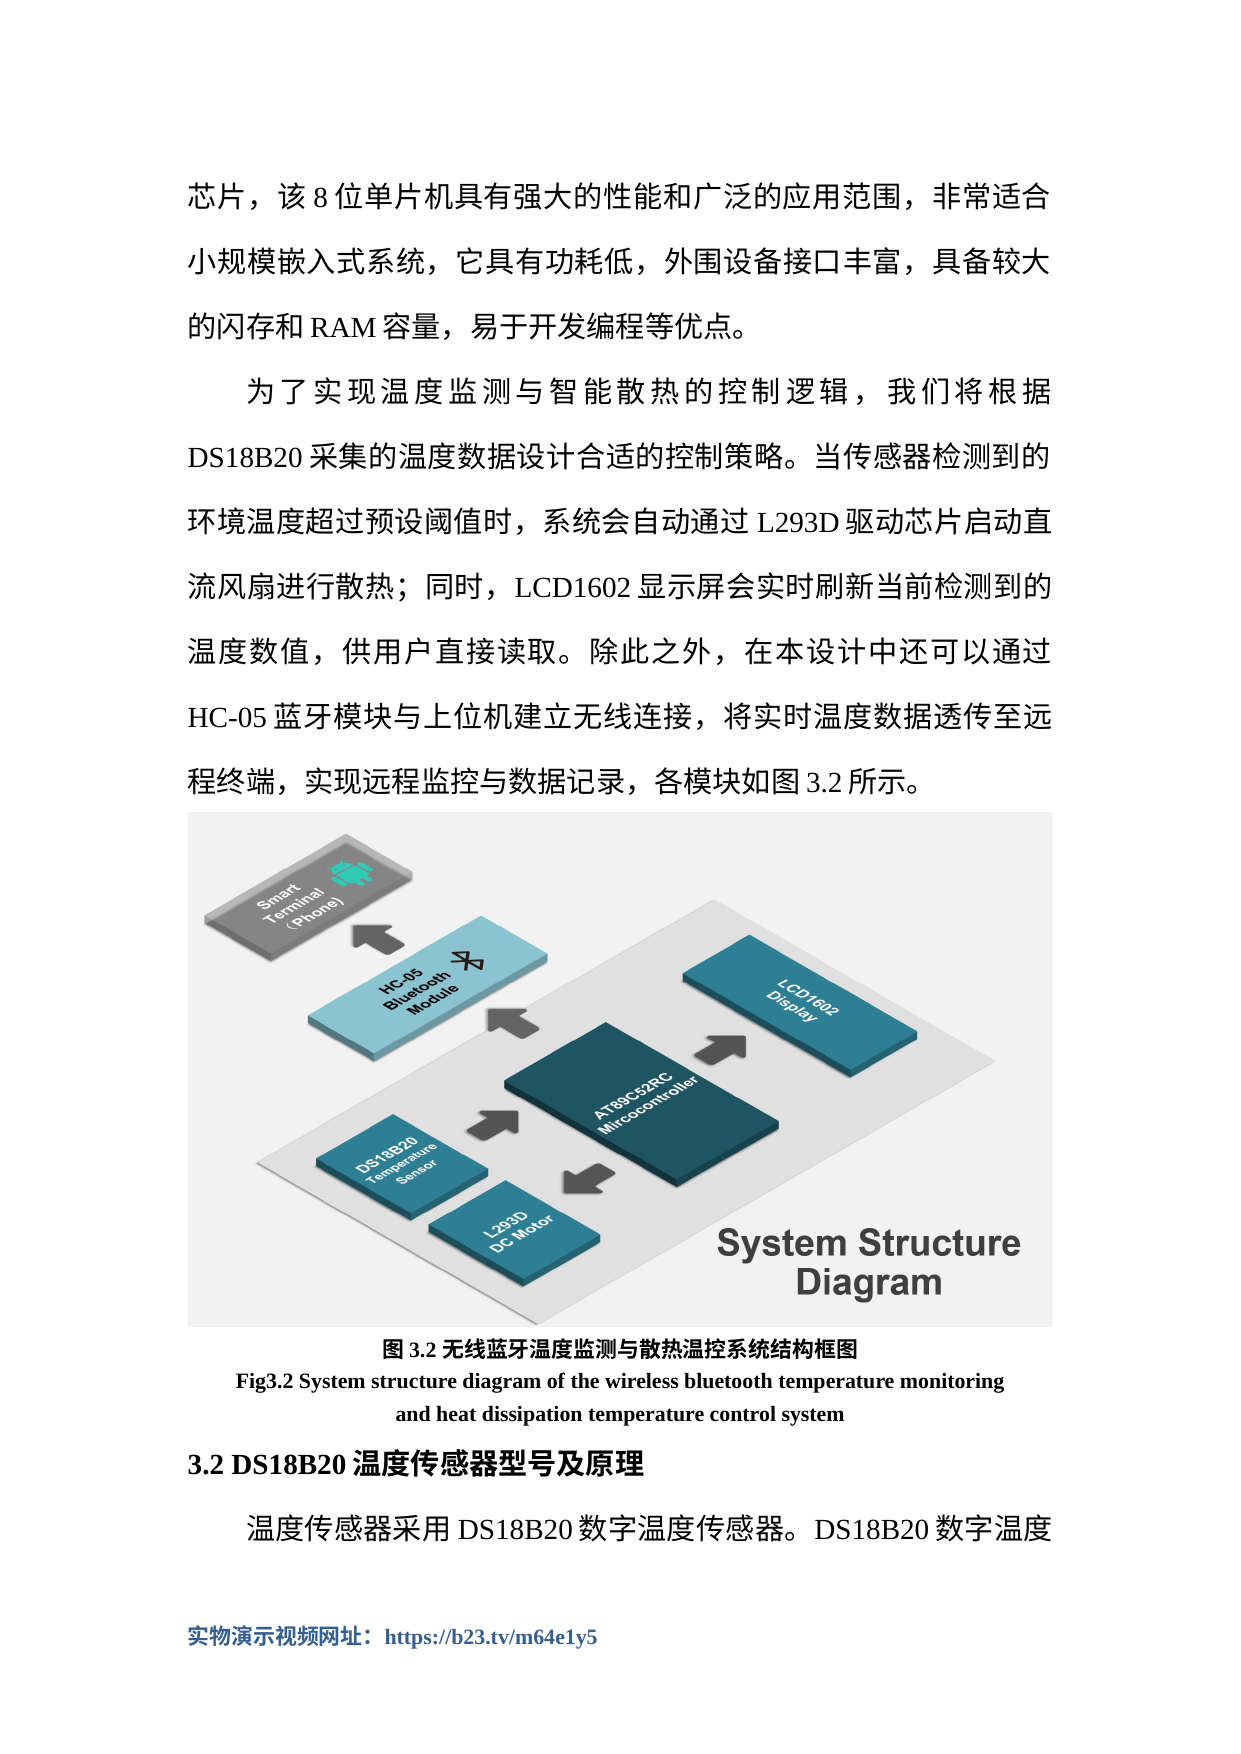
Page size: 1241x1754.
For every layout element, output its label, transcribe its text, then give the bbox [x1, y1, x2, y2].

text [187, 162, 1053, 357]
picture [187, 812, 1053, 1327]
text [187, 1494, 1053, 1559]
text 图3.2 无线蓝牙温度监测与散热温控系统结构框图 [187, 1332, 1053, 1364]
text and heat dissipation temperature control system [187, 1397, 1053, 1429]
text 3.2 DS18B20温度传感器型号及原理 [187, 1429, 1053, 1494]
text Fig3.2 System structure diagram of the wireless bluetooth temperature monitoring [187, 1364, 1053, 1397]
text 为了实现温度监测与智能散热的控制逻辑，我们将根据DS18B20采集的温度数据设计合适的控制策略。当传感器检测到的环境温度超过预设阈值时，系统会自动通过L293D驱动芯片启动直流风扇进行散热；同时，LCD1602显示屏会实时刷新当前检测到的温度数值，供用户直接读取。除此之外，在本设计中还可以通过HC-05蓝牙模块与上位机建立无线连接，将实时温度数据透传至远程终端，实现远程监控与数据记录，各模块如图3.2所示。 [187, 357, 1053, 812]
